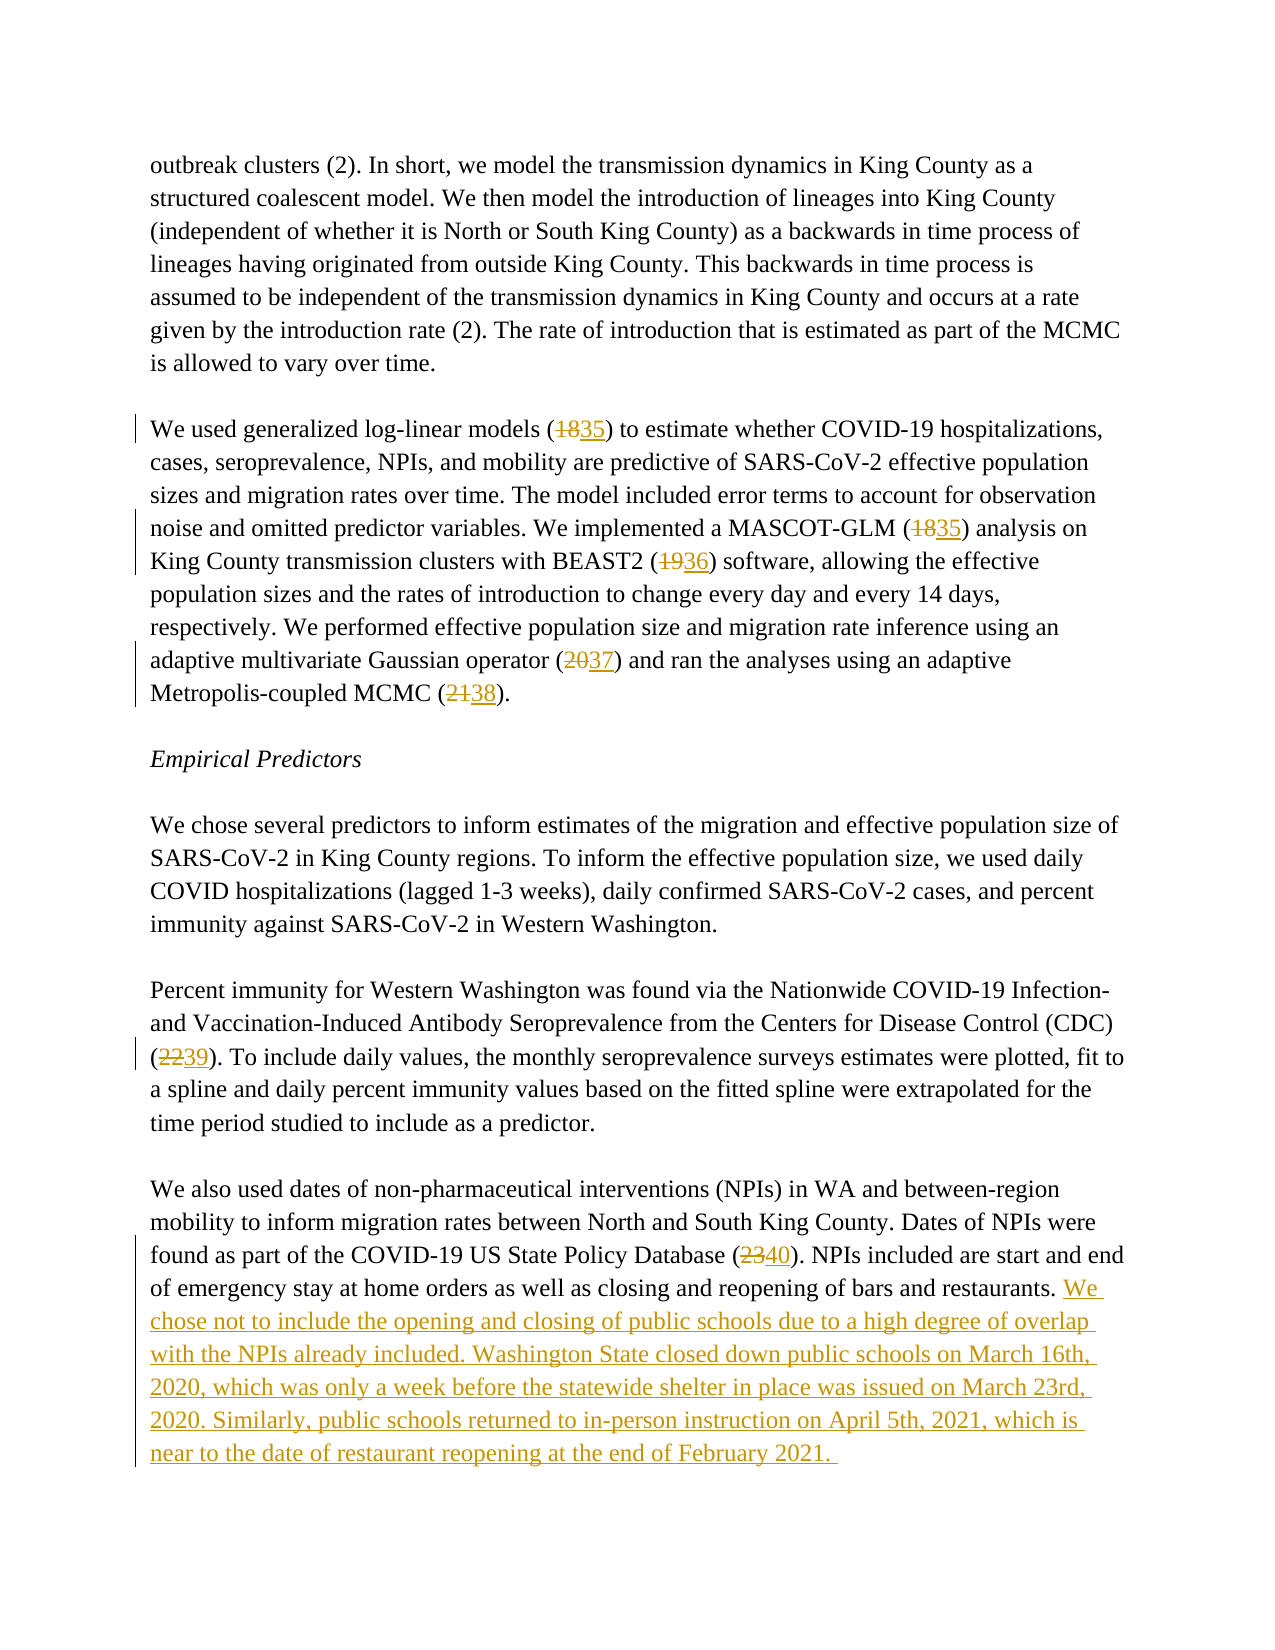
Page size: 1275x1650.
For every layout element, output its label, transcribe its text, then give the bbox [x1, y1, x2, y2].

text We chose several predictors to inform estimates of the migration and effective population size of SARS-CoV-2 in King County regions. To inform the effective population size, we used daily COVID hospitalizations (lagged 1-3 weeks), daily confirmed SARS-CoV-2 cases, and percent immunity against SARS-CoV-2 in Western Washington. [150, 810, 1125, 938]
text Empirical Predictors [150, 744, 1125, 773]
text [150, 150, 1125, 377]
text We also used dates of non-pharmaceutical interventions (NPIs) in WA and between-region mobility to inform migration rates between North and South King County. Dates of NPIs were found as part of the COVID-19 US State Policy Database (). NPIs included are start and end of emergency stay at home orders as well as closing and reopening of bars and restaurants. [150, 1174, 1125, 1467]
text We used generalized log-linear models () to estimate whether COVID-19 hospitalizations, cases, seroprevalence, NPIs, and mobility are predictive of SARS-CoV-2 effective population sizes and migration rates over time. The model included error terms to account for observation noise and omitted predictor variables. We implemented a MASCOT-GLM () analysis on King County transmission clusters with BEAST2 () software, allowing the effective population sizes and the rates of introduction to change every day and every 14 days, respectively. We performed effective population size and migration rate inference using an adaptive multivariate Gaussian operator () and ran the analyses using an adaptive Metropolis-coupled MCMC (). [150, 414, 1125, 707]
text Percent immunity for Western Washington was found via the Nationwide COVID-19 Infection- and Vaccination-Induced Antibody Seroprevalence from the Centers for Disease Control (CDC) (). To include daily values, the monthly seroprevalence surveys estimates were plotted, fit to a spline and daily percent immunity values based on the fitted spline were extrapolated for the time period studied to include as a predictor. [150, 976, 1125, 1136]
